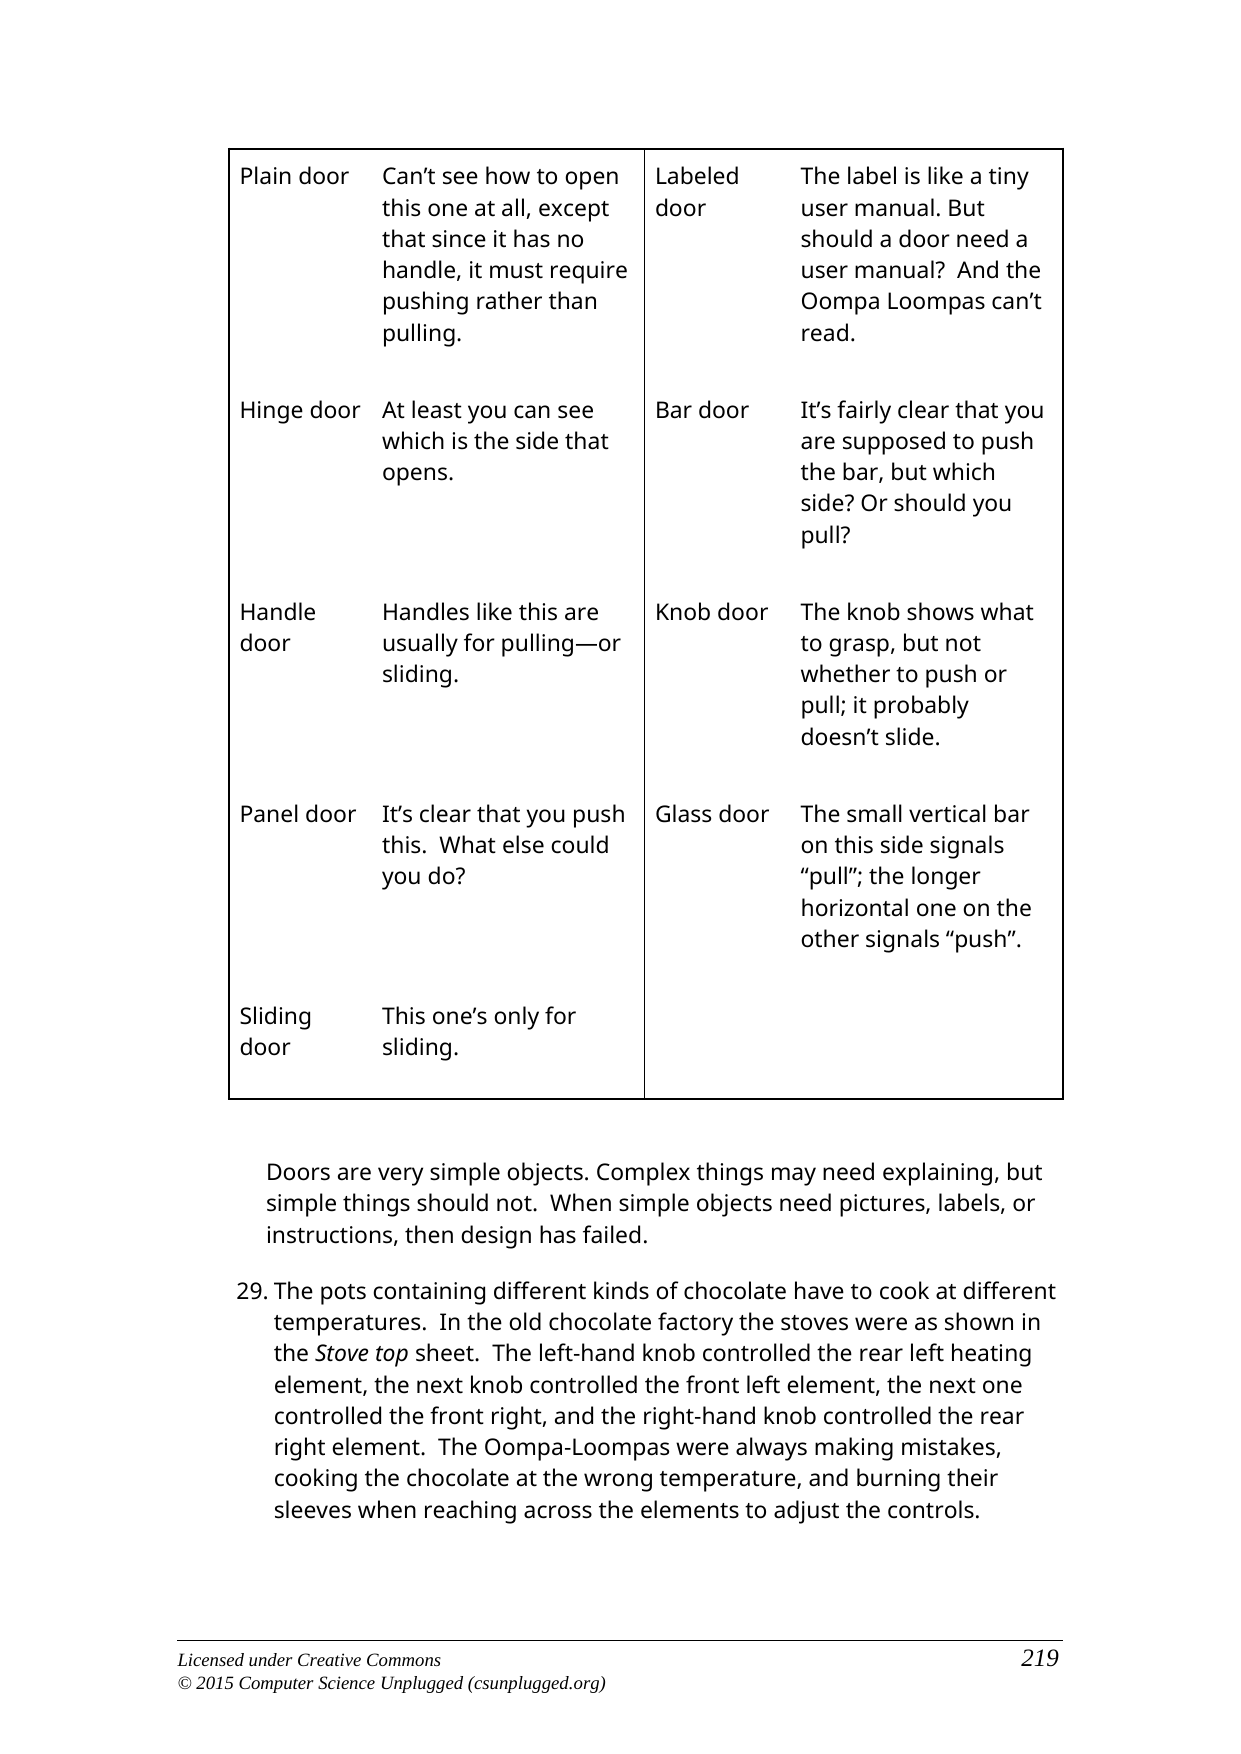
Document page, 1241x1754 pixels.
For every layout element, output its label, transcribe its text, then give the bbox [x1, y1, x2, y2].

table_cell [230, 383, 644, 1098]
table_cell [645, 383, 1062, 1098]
list The pots containing different kinds of chocolate have to cook at different temperatures. In the old chocolate factory the stoves were as shown in the Stove top sheet. The left-hand knob controlled the rear left heating element, the next knob controlled the front left element, the next one controlled the front right, and the right-hand knob controlled the rear right element. The Oompa-Loompas were always making mistakes, cooking the chocolate at the wrong temperature, and burning their sleeves when reaching across the elements to adjust the controls. [236, 1275, 1063, 1525]
text Doors are very simple objects. Complex things may need explaining, but simple things should not. When simple objects need pictures, labels, or instructions, then design has failed. [266, 1156, 1063, 1250]
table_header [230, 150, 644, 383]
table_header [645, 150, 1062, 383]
